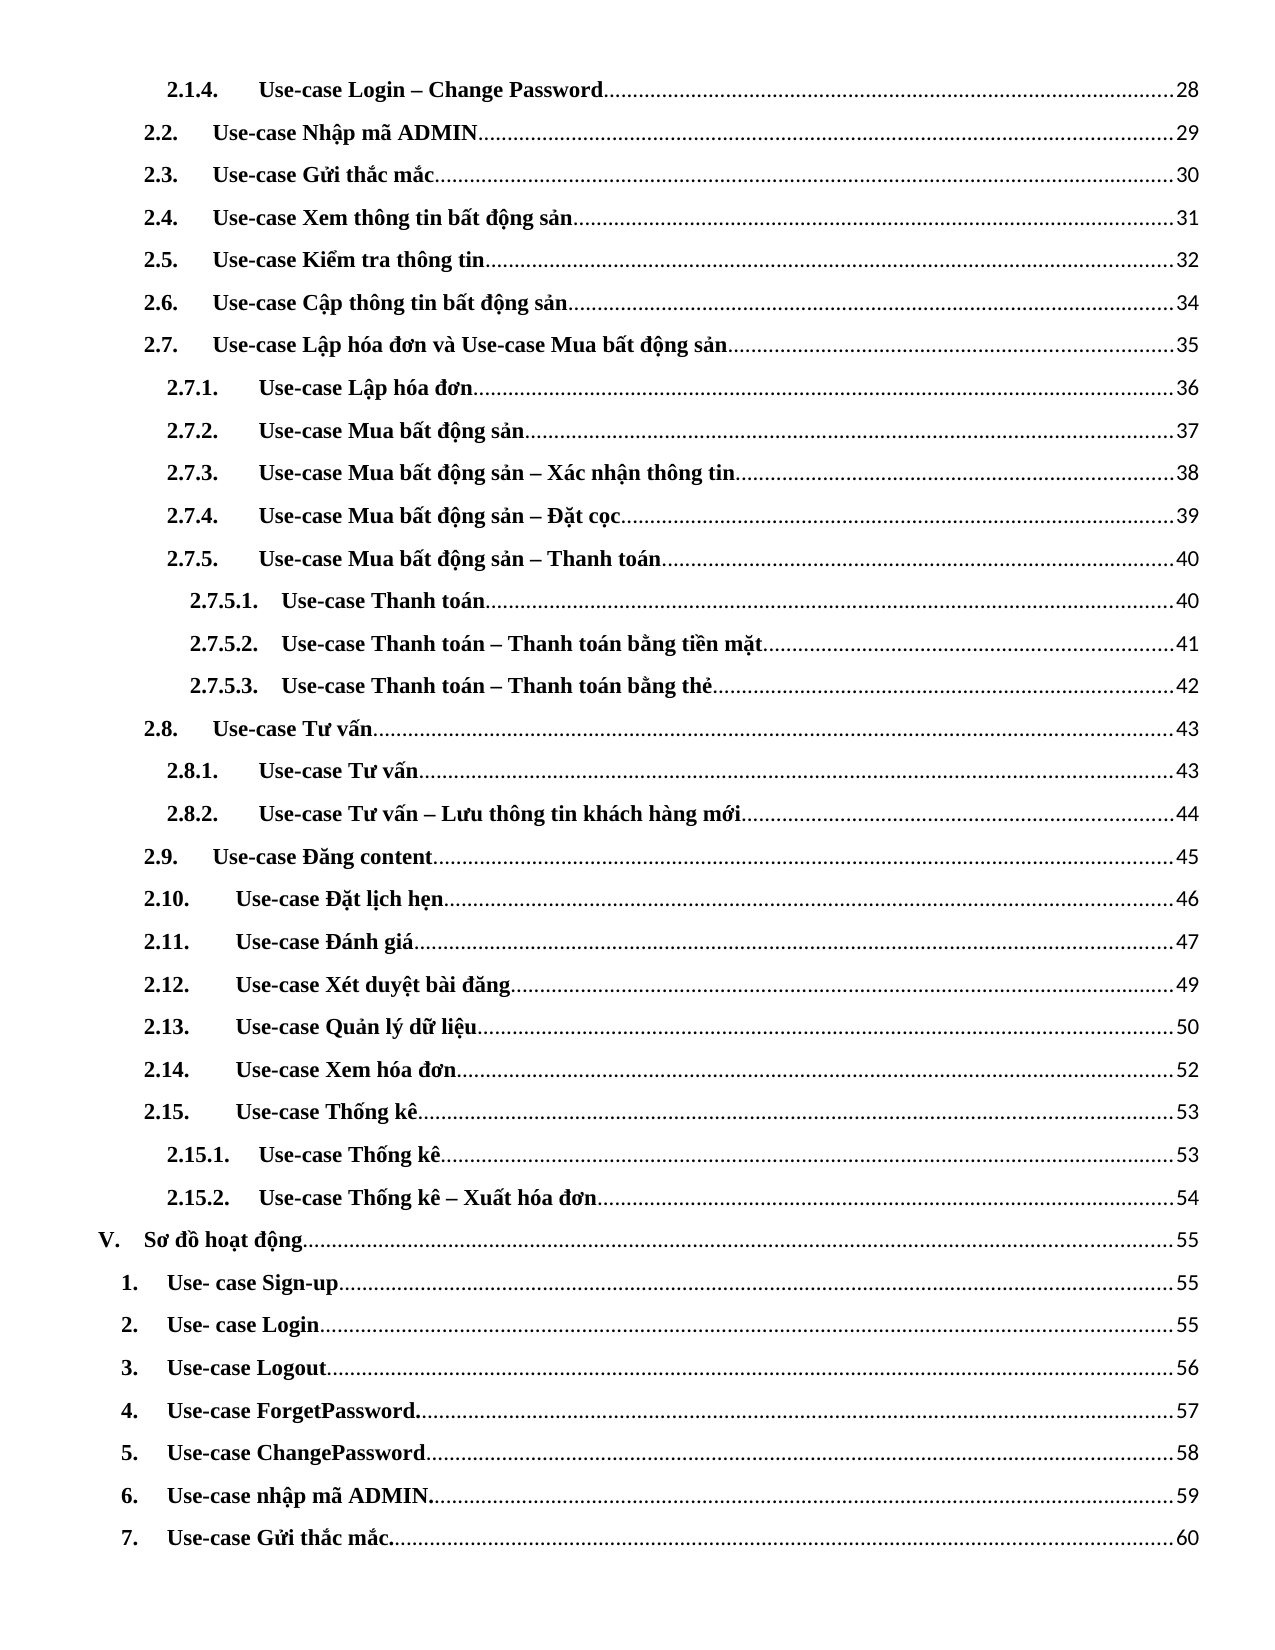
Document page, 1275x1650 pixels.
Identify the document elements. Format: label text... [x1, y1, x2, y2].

text 2.6. Use-case Cập thông tin bất động sản 34 [144, 288, 1200, 316]
text 2.9. Use-case Đăng content 45 [144, 842, 1200, 870]
text 2.8.2. Use-case Tư vấn – Lưu thông tin khách hàng mới 44 [167, 799, 1200, 827]
text 7. Use-case Gửi thắc mắc. 60 [121, 1523, 1200, 1552]
text 4. Use-case ForgetPassword. 57 [121, 1396, 1200, 1424]
text 2.7.1. Use-case Lập hóa đơn 36 [167, 373, 1200, 401]
text 2.12. Use-case Xét duyệt bài đăng 49 [144, 970, 1200, 998]
text 2.15. Use-case Thống kê 53 [144, 1097, 1200, 1126]
text 2.4. Use-case Xem thông tin bất động sản 31 [144, 203, 1200, 231]
text 1. Use- case Sign-up 55 [121, 1268, 1200, 1296]
text 2.7.5. Use-case Mua bất động sản – Thanh toán 40 [167, 544, 1200, 572]
text 2.10. Use-case Đặt lịch hẹn 46 [144, 884, 1200, 912]
text 2.3. Use-case Gửi thắc mắc 30 [144, 160, 1200, 188]
text 2.7. Use-case Lập hóa đơn và Use-case Mua bất động sản 35 [144, 331, 1200, 359]
text 2.7.5.1. Use-case Thanh toán 40 [189, 586, 1200, 614]
text 2.13. Use-case Quản lý dữ liệu 50 [144, 1012, 1200, 1040]
text 2.7.5.2. Use-case Thanh toán – Thanh toán bằng tiền mặt 41 [189, 629, 1200, 657]
text 2.7.5.3. Use-case Thanh toán – Thanh toán bằng thẻ 42 [189, 671, 1200, 699]
text 2.7.4. Use-case Mua bất động sản – Đặt cọc 39 [167, 501, 1200, 529]
text 2.7.3. Use-case Mua bất động sản – Xác nhận thông tin 38 [167, 458, 1200, 486]
text 2.14. Use-case Xem hóa đơn 52 [144, 1055, 1200, 1083]
text 5. Use-case ChangePassword 58 [121, 1438, 1200, 1466]
text V. Sơ đồ hoạt động 55 [98, 1225, 1200, 1253]
text 2.11. Use-case Đánh giá 47 [144, 927, 1200, 955]
text 2. Use- case Login 55 [121, 1311, 1200, 1338]
text 2.8. Use-case Tư vấn 43 [144, 714, 1200, 742]
text 2.15.1. Use-case Thống kê 53 [167, 1140, 1200, 1168]
text 3. Use-case Logout 56 [121, 1353, 1200, 1381]
text 6. Use-case nhập mã ADMIN. 59 [121, 1481, 1200, 1509]
text 2.2. Use-case Nhập mã ADMIN 29 [144, 118, 1200, 146]
text 2.5. Use-case Kiểm tra thông tin 32 [144, 245, 1200, 273]
text 2.7.2. Use-case Mua bất động sản 37 [167, 416, 1200, 444]
text 2.8.1. Use-case Tư vấn 43 [167, 757, 1200, 785]
text 2.1.4. Use-case Login – Change Password 28 [167, 75, 1200, 103]
text 2.15.2. Use-case Thống kê – Xuất hóa đơn 54 [167, 1183, 1200, 1211]
